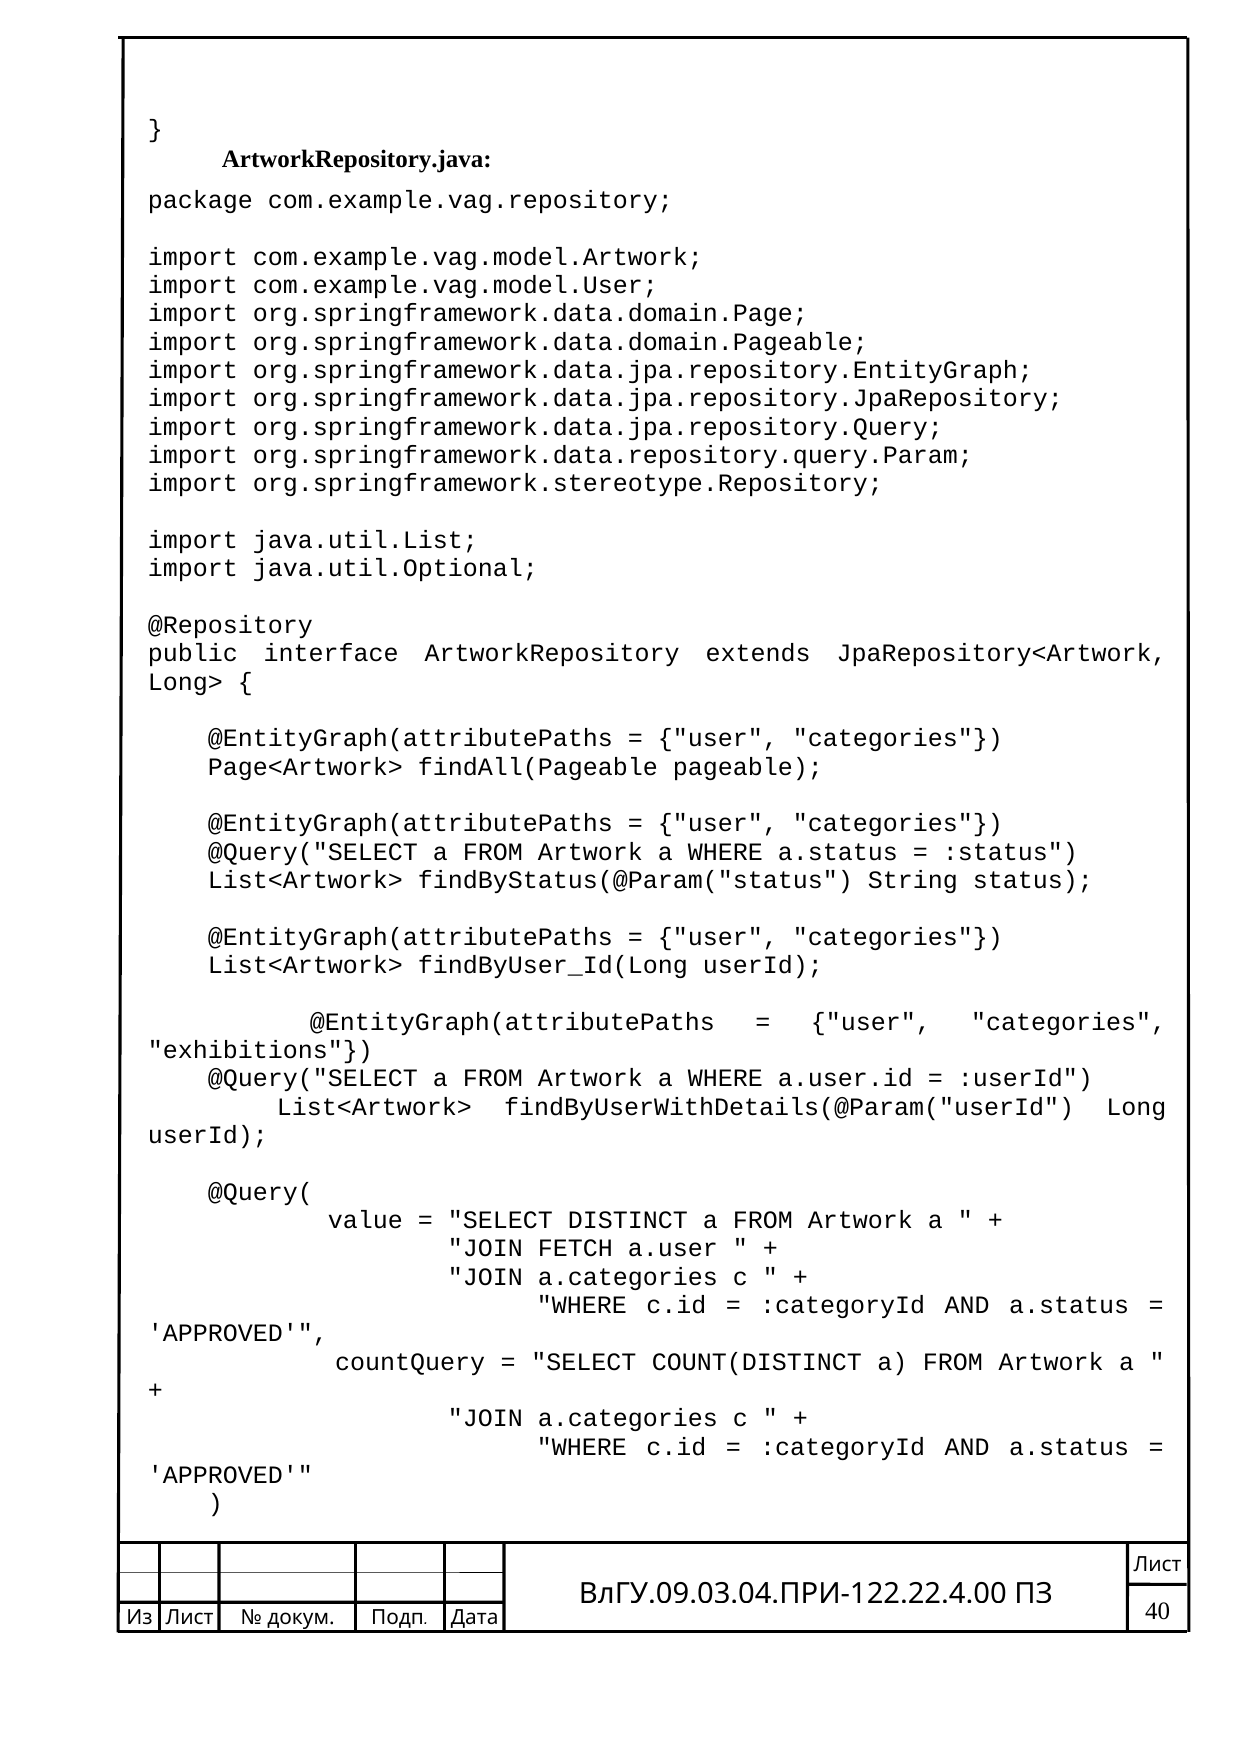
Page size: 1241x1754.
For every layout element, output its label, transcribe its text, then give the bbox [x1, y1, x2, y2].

text @Query("SELECT a FROM Artwork a WHERE a.status = :status") [148, 839, 1167, 868]
text @Repository [148, 613, 1167, 641]
text List<Artwork> findByStatus(@Param("status") String status); [148, 868, 1167, 896]
text @EntityGraph(attributePaths = {"user", "categories", "exhibitions"}) [148, 1009, 1167, 1066]
text @EntityGraph(attributePaths = {"user", "categories"}) [148, 924, 1167, 953]
text import java.util.Optional; [148, 556, 1167, 584]
text import org.springframework.data.jpa.repository.EntityGraph; [148, 358, 1167, 386]
text @EntityGraph(attributePaths = {"user", "categories"}) [148, 726, 1167, 754]
text } [148, 116, 1167, 144]
text countQuery = "SELECT COUNT(DISTINCT a) FROM Artwork a " + [148, 1349, 1167, 1406]
text import org.springframework.data.jpa.repository.Query; [148, 414, 1167, 443]
text "JOIN a.categories c " + [148, 1406, 1167, 1434]
text ) [148, 1491, 1167, 1519]
text package com.example.vag.repository; [148, 188, 1167, 216]
text import org.springframework.stereotype.Repository; [148, 471, 1167, 499]
text import java.util.List; [148, 528, 1167, 556]
text import com.example.vag.model.User; [148, 273, 1167, 301]
text "WHERE c.id = :categoryId AND a.status = 'APPROVED'" [148, 1434, 1167, 1491]
text @EntityGraph(attributePaths = {"user", "categories"}) [148, 811, 1167, 839]
text ArtworkRepository.java: [148, 144, 1167, 173]
text "JOIN FETCH a.user " + [148, 1236, 1167, 1264]
text "JOIN a.categories c " + [148, 1264, 1167, 1293]
text "WHERE c.id = :categoryId AND a.status = 'APPROVED'", [148, 1293, 1167, 1349]
text import org.springframework.data.domain.Pageable; [148, 329, 1167, 358]
text Page<Artwork> findAll(Pageable pageable); [148, 754, 1167, 783]
text import org.springframework.data.jpa.repository.JpaRepository; [148, 386, 1167, 414]
text public interface ArtworkRepository extends JpaRepository<Artwork, Long> { [148, 641, 1167, 698]
text value = "SELECT DISTINCT a FROM Artwork a " + [148, 1208, 1167, 1236]
text List<Artwork> findByUserWithDetails(@Param("userId") Long userId); [148, 1094, 1167, 1151]
text import org.springframework.data.repository.query.Param; [148, 443, 1167, 471]
text @Query("SELECT a FROM Artwork a WHERE a.user.id = :userId") [148, 1066, 1167, 1094]
text import com.example.vag.model.Artwork; [148, 244, 1167, 273]
text import org.springframework.data.domain.Page; [148, 301, 1167, 329]
text @Query( [148, 1179, 1167, 1208]
text List<Artwork> findByUser_Id(Long userId); [148, 953, 1167, 981]
